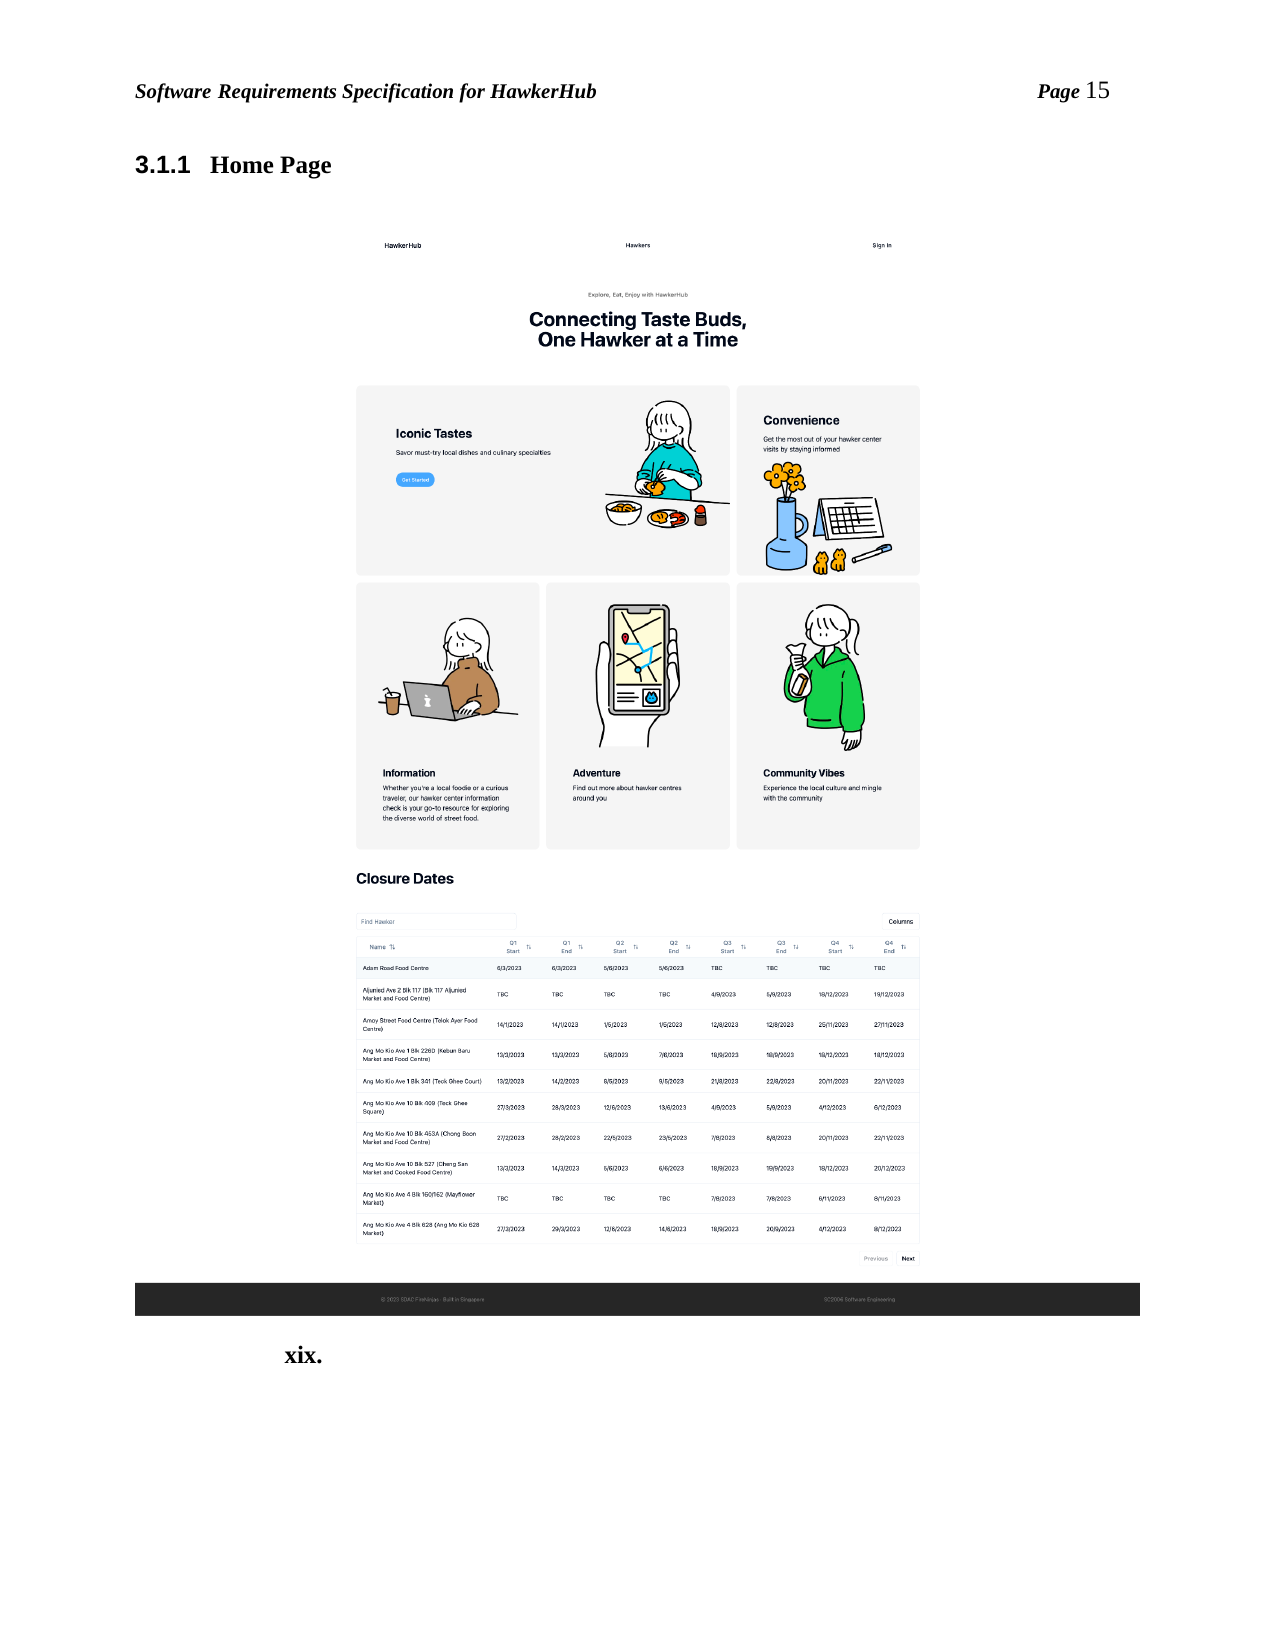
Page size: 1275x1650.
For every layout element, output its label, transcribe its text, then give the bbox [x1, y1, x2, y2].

picture [135, 230, 1140, 1316]
subtitle Home Page [135, 150, 1140, 179]
